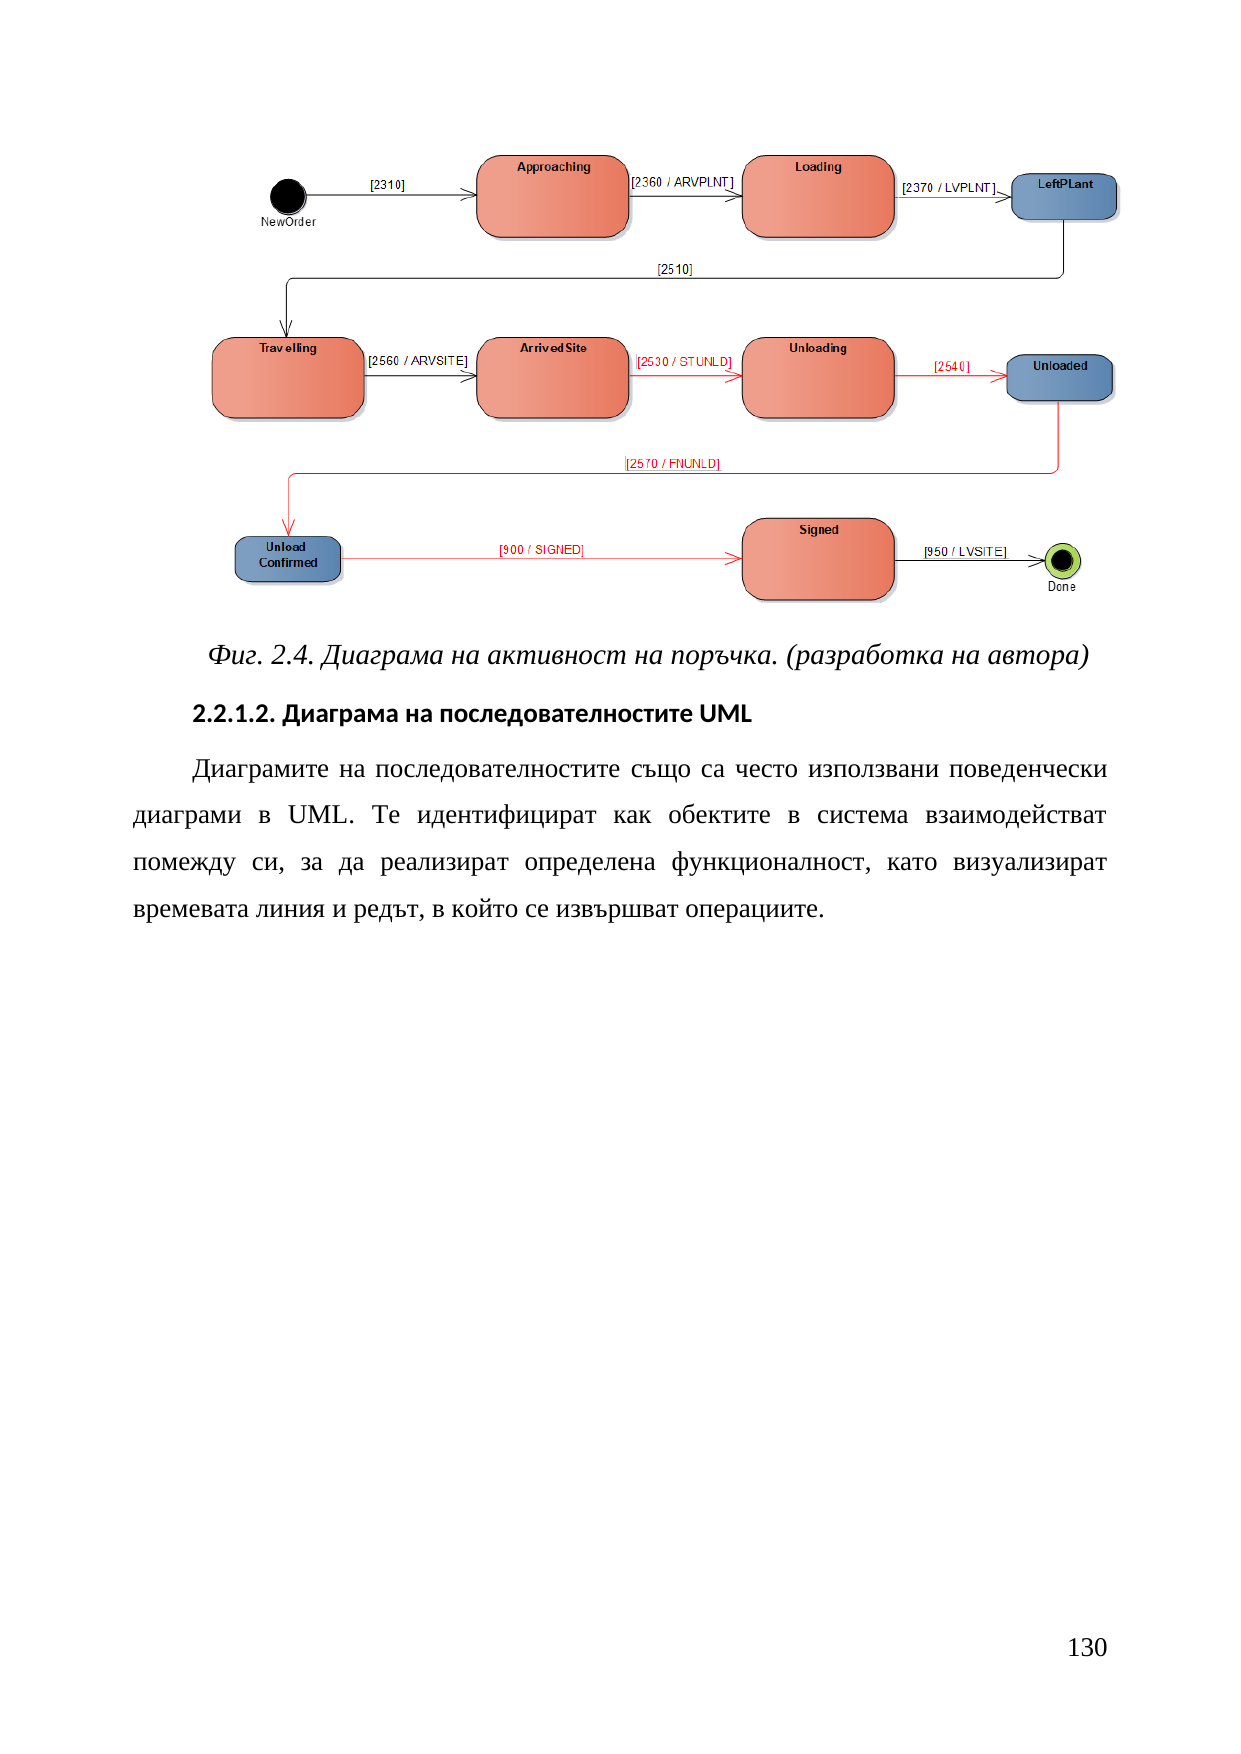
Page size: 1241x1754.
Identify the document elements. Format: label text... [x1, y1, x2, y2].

text Диаграмите на последователностите също са често използвани поведенчески диаграми в UML. Те идентифицират как обектите в система взаимодействат помежду си, за да реализират определена функционалност, като визуализират времевата линия и редът, в който се извършват операциите. [133, 752, 1107, 923]
picture [192, 143, 1137, 613]
title Фиг. 2.4. Диаграма на активност на поръчка. (разработка на автора) [133, 637, 1107, 671]
subtitle 2.2.1.2. Диаграма на последователностите UML [133, 696, 1107, 729]
